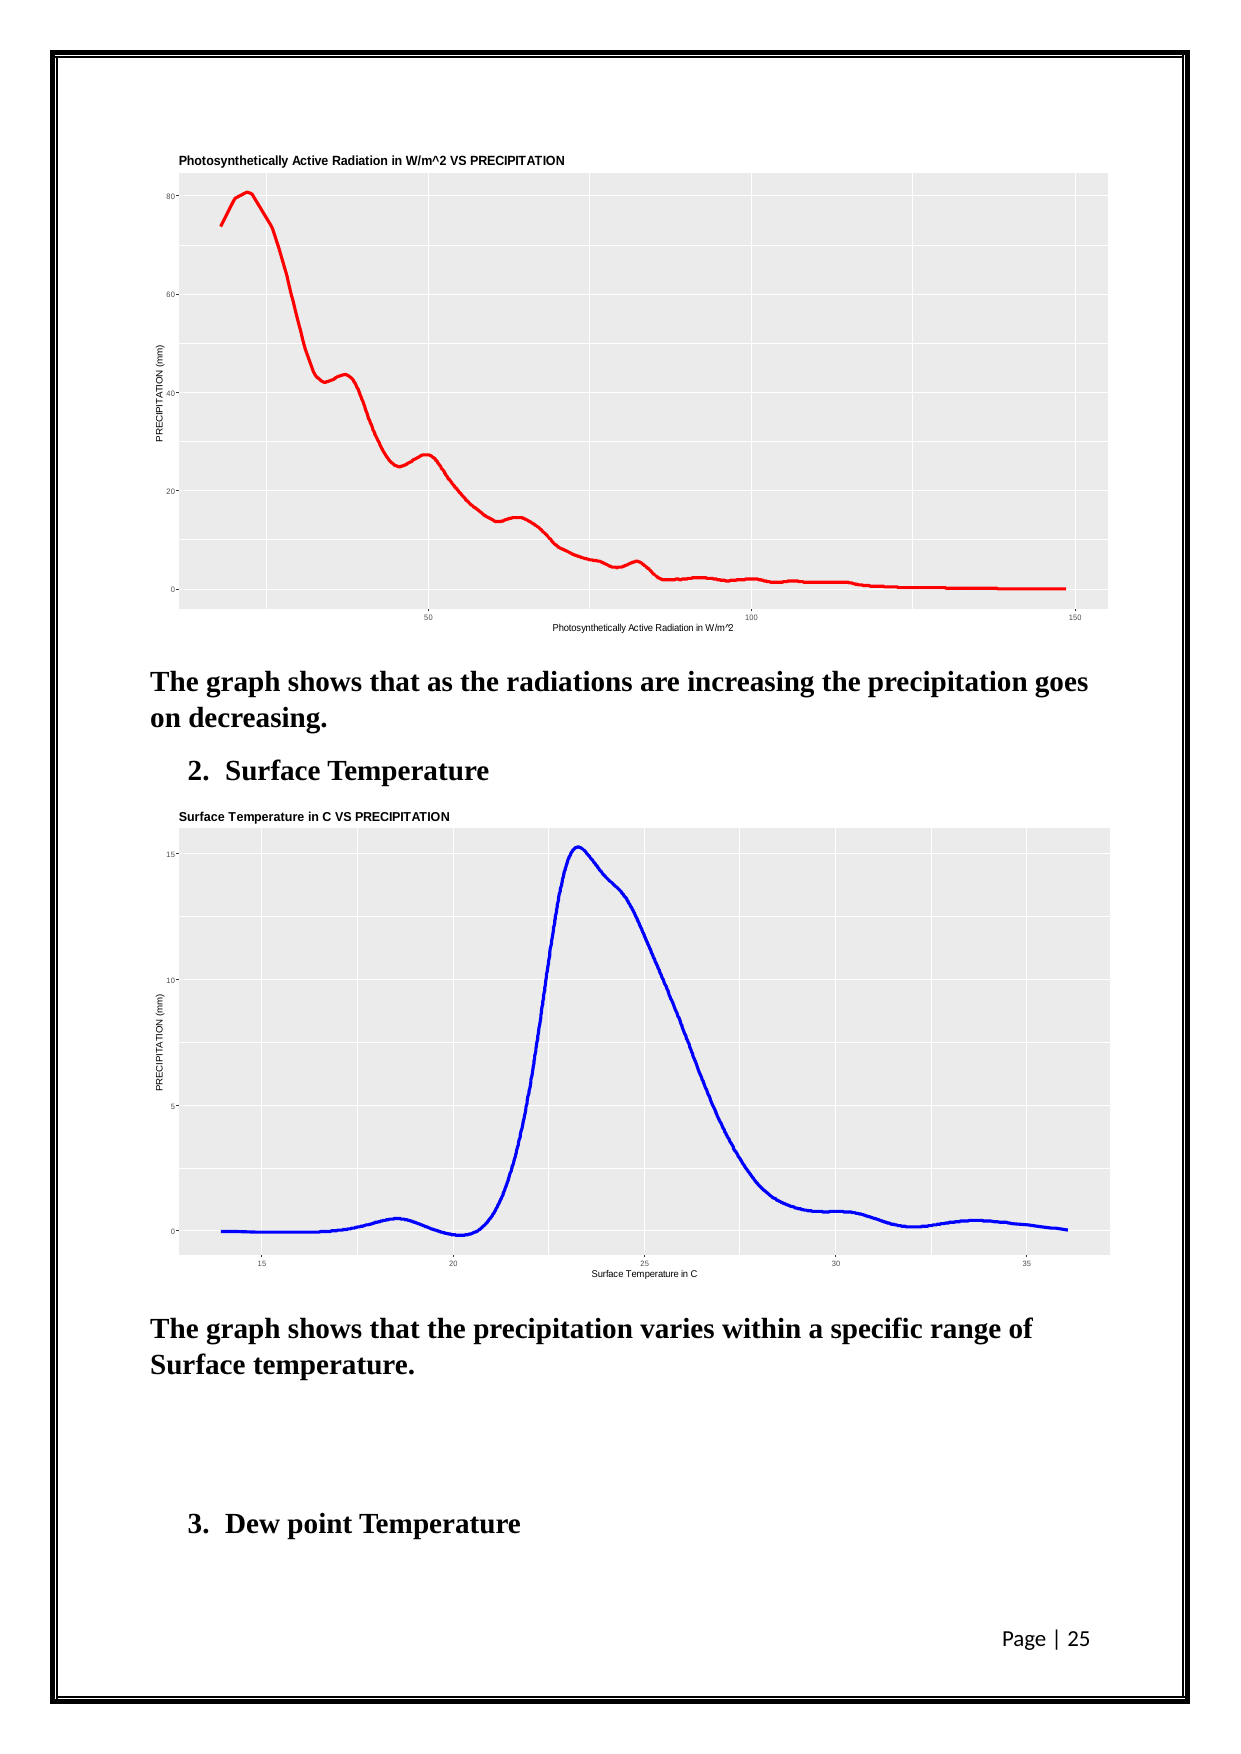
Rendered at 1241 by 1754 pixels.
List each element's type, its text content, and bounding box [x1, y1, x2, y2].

text The graph shows that the precipitation varies within a specific range of Surface temperature. [150, 1311, 1090, 1381]
list Surface Temperature [187, 753, 1090, 786]
text The graph shows that as the radiations are increasing the precipitation goes on decreasing. [150, 664, 1090, 733]
list Dew point Temperature [187, 1506, 1090, 1539]
